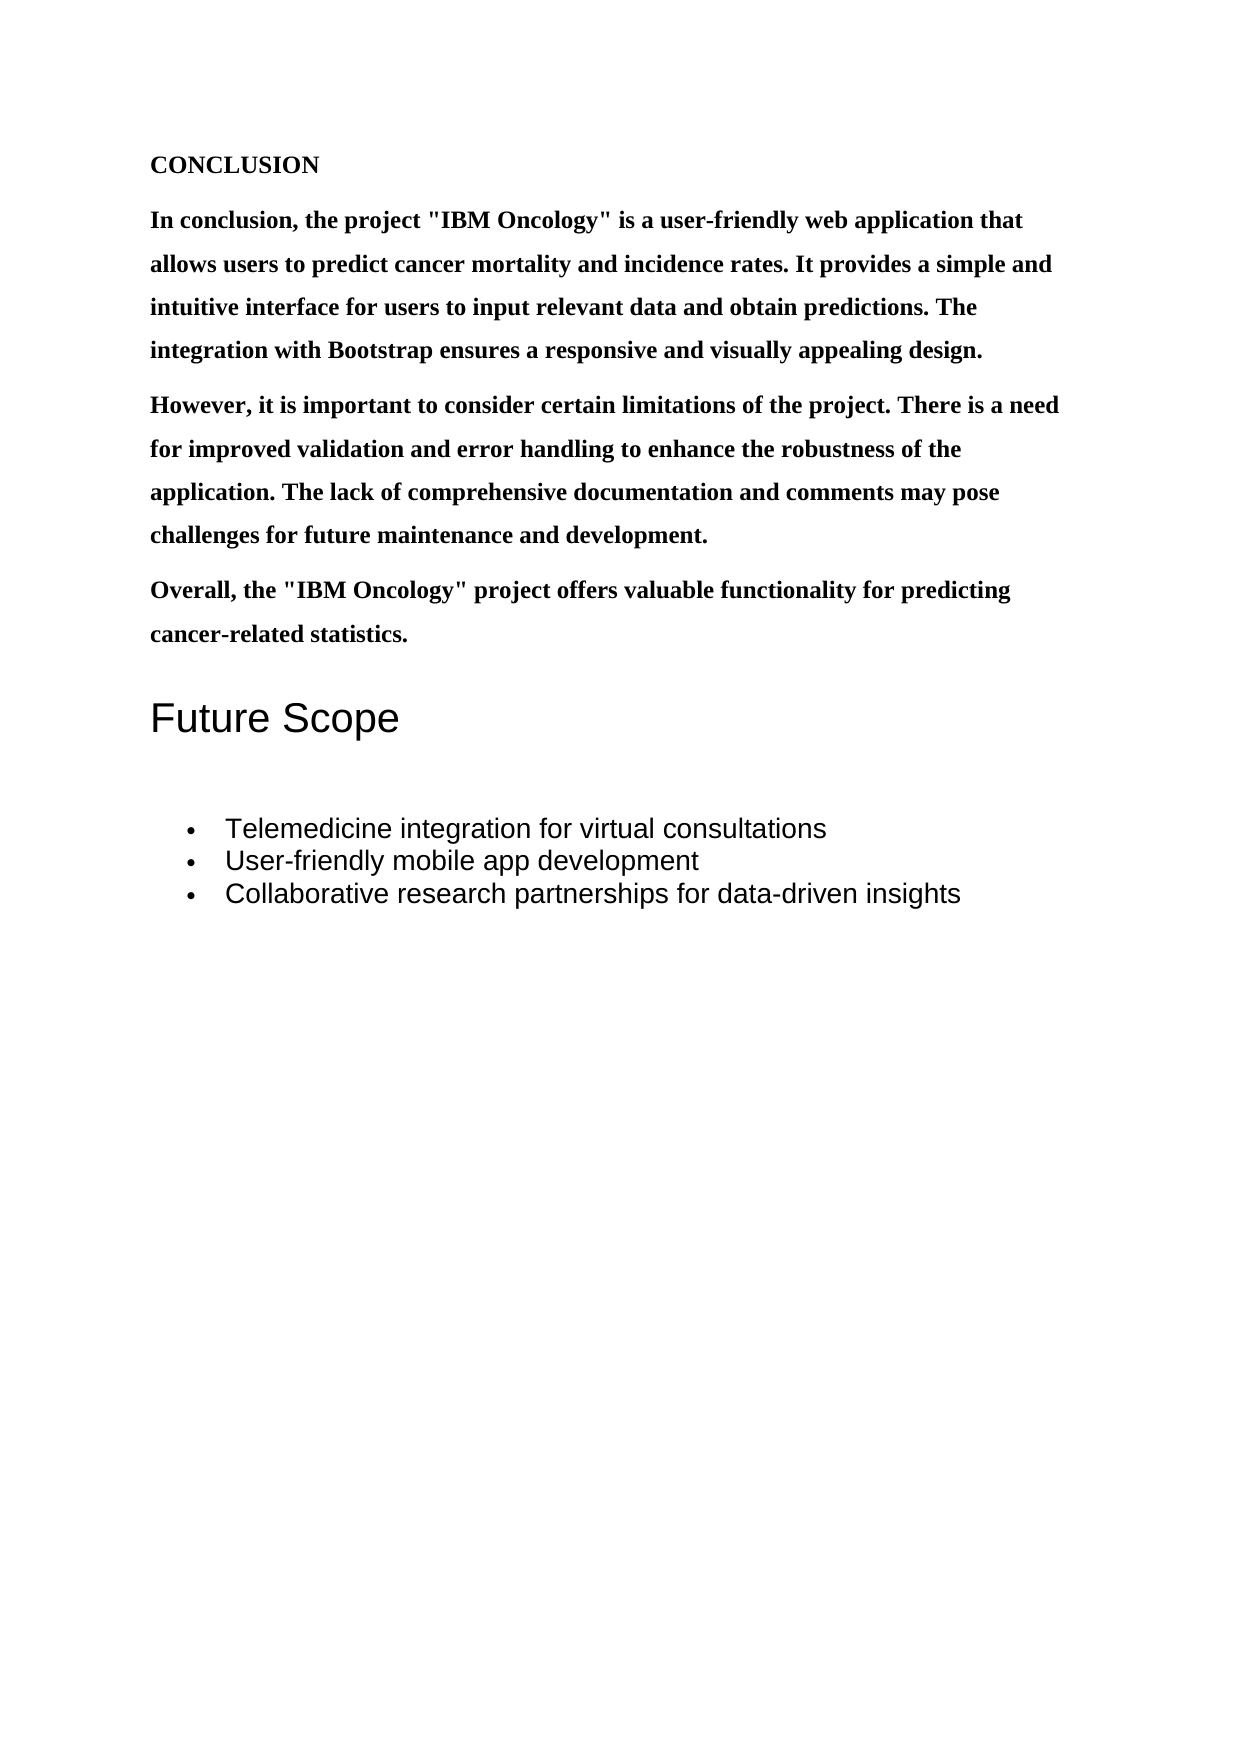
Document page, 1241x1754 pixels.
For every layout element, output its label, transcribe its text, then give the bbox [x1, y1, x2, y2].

text CONCLUSION [150, 150, 1090, 179]
list Telemedicine integration for virtual consultations [187, 812, 1090, 844]
list Collaborative research partnerships for data-driven insights [187, 877, 1090, 909]
list User-friendly mobile app development [187, 844, 1090, 877]
text Overall, the "IBM Oncology" project offers valuable functionality for predicting cancer-related statistics. [150, 576, 1090, 647]
text However, it is important to consider certain limitations of the project. There is a need for improved validation and error handling to enhance the robustness of the application. The lack of comprehensive documentation and comments may pose challenges for future maintenance and development. [150, 391, 1090, 549]
text In conclusion, the project "IBM Oncology" is a user-friendly web application that allows users to predict cancer mortality and incidence rates. It provides a simple and intuitive interface for users to input relevant data and obtain predictions. The integration with Bootstrap ensures a responsive and visually appealing design. [150, 206, 1090, 364]
subtitle Future Scope [150, 693, 1090, 741]
